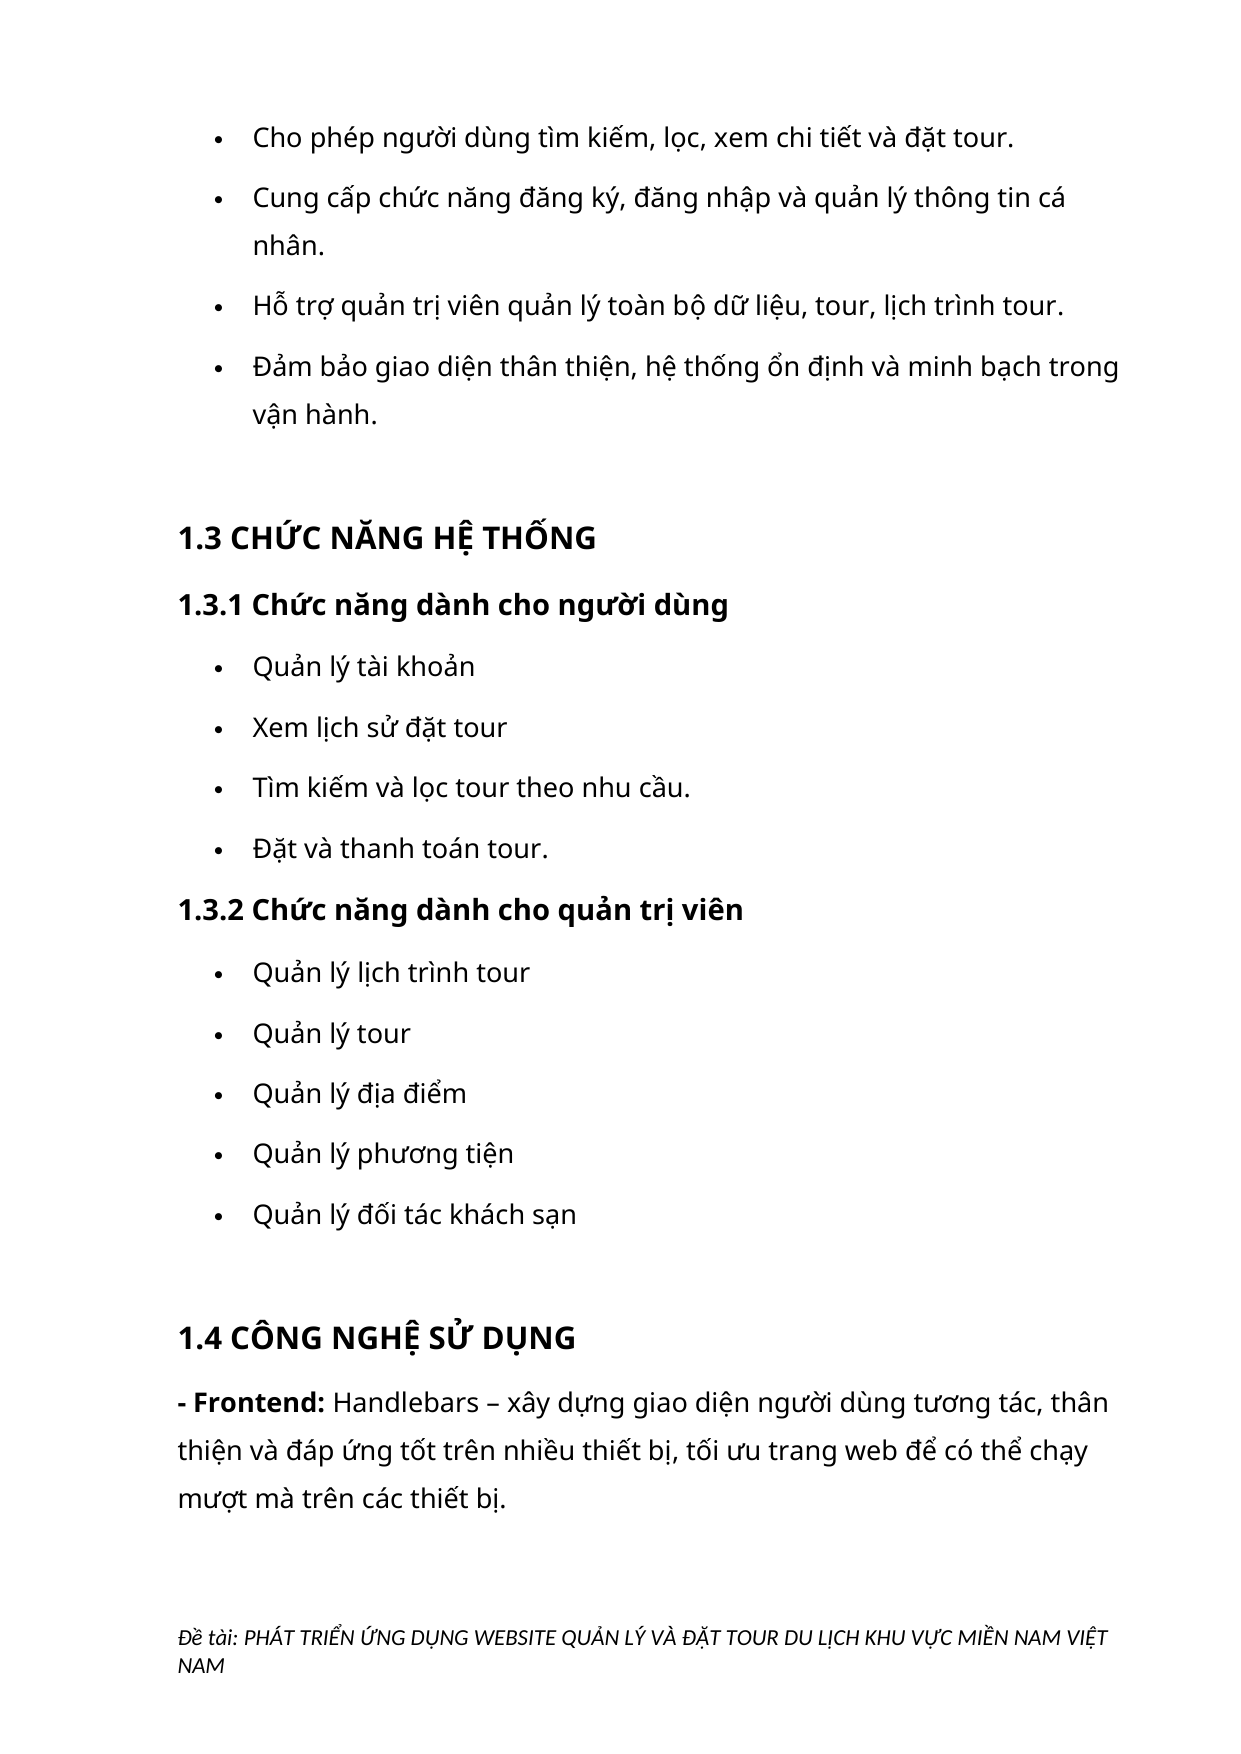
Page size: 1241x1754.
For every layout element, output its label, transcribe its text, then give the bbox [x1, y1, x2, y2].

subtitle 1.3.2 Chức năng dành cho quản trị viên [177, 889, 1122, 929]
list Cung cấp chức năng đăng ký, đăng nhập và quản lý thông tin cá nhân. [215, 178, 1122, 263]
list Đảm bảo giao diện thân thiện, hệ thống ổn định và minh bạch trong vận hành. [215, 347, 1122, 432]
list Tìm kiếm và lọc tour theo nhu cầu. [215, 769, 1122, 806]
subtitle 1.3.1 Chức năng dành cho người dùng [177, 584, 1122, 623]
list Hỗ trợ quản trị viên quản lý toàn bộ dữ liệu, tour, lịch trình tour. [215, 287, 1122, 324]
list Quản lý đối tác khách sạn [215, 1195, 1122, 1232]
list Quản lý tài khoản [215, 648, 1122, 685]
list Quản lý phương tiện [215, 1135, 1122, 1172]
list Quản lý lịch trình tour [215, 954, 1122, 991]
text - Frontend: Handlebars – xây dựng giao diện người dùng tương tác, thân thiện và đáp ứng tốt trên nhiều thiết bị, tối ưu trang web để có thể chạy mượt mà trên các thiết bị. [177, 1384, 1122, 1517]
subtitle 1.4 CÔNG NGHỆ SỬ DỤNG [177, 1316, 1122, 1359]
list Đặt và thanh toán tour. [215, 829, 1122, 866]
list Xem lịch sử đặt tour [215, 708, 1122, 745]
list Cho phép người dùng tìm kiếm, lọc, xem chi tiết và đặt tour. [215, 118, 1122, 155]
subtitle 1.3 CHỨC NĂNG HỆ THỐNG [177, 516, 1122, 559]
list Quản lý địa điểm [215, 1074, 1122, 1111]
list Quản lý tour [215, 1014, 1122, 1051]
